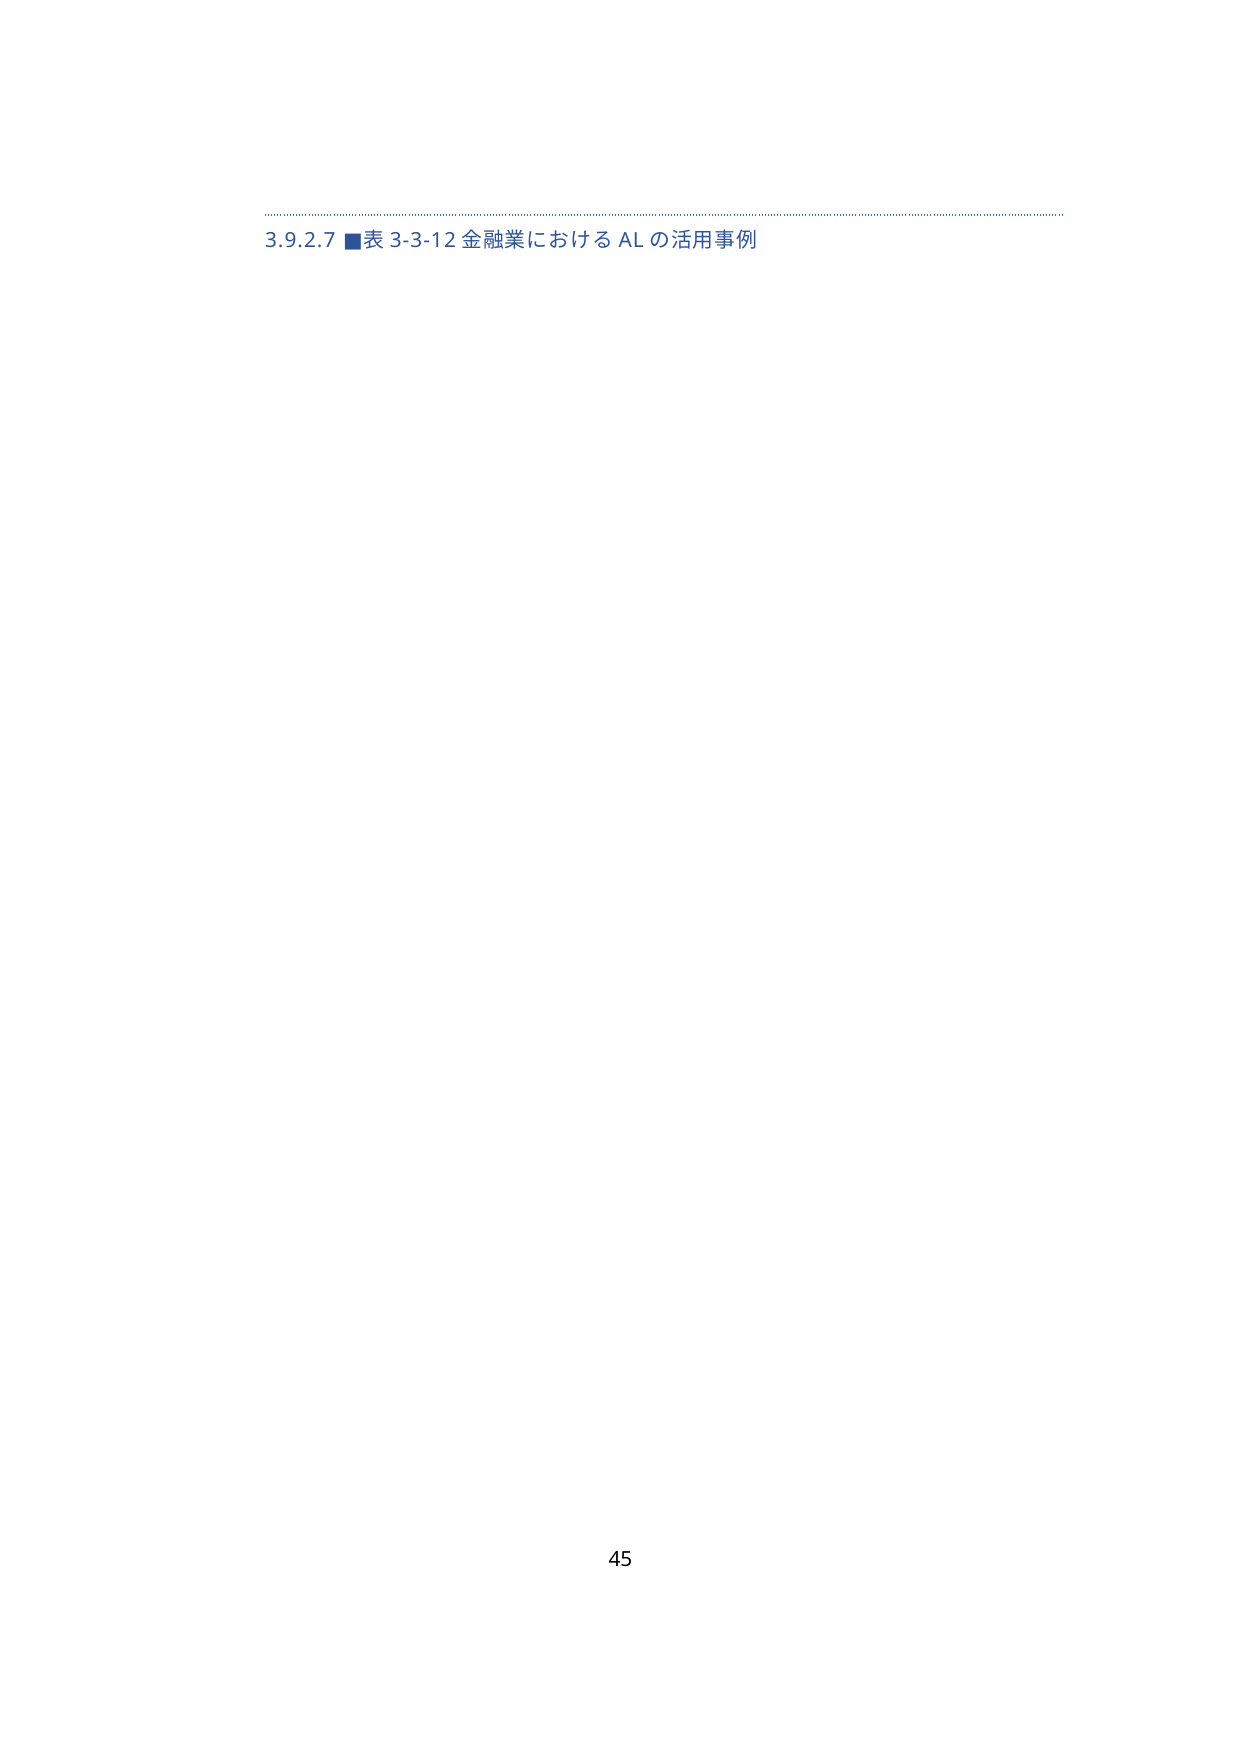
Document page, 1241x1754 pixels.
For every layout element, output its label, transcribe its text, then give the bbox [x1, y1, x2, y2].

text ■表3-3-12金融業におけるAlの活用事例 [265, 214, 1063, 257]
